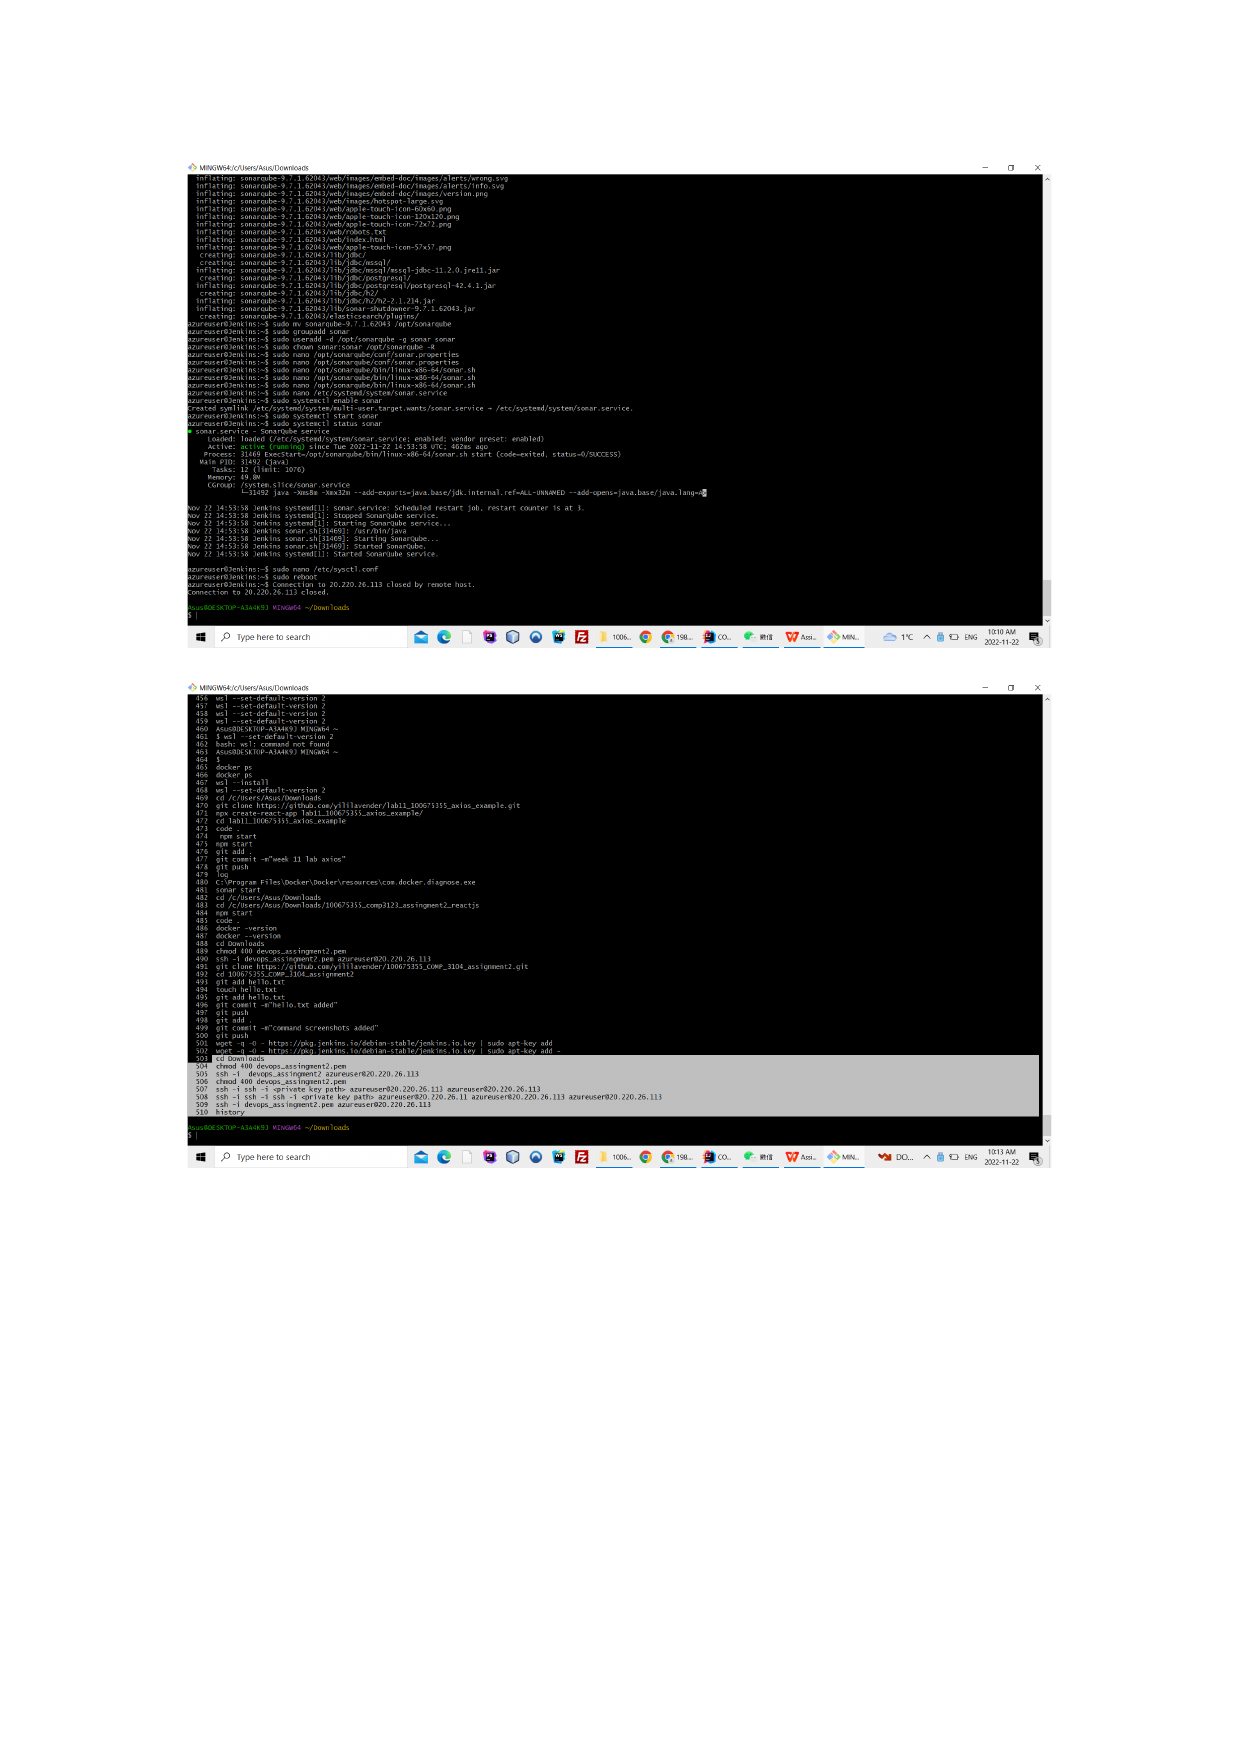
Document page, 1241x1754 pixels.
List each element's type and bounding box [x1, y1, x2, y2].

picture [187, 682, 1052, 1168]
picture [187, 162, 1052, 648]
